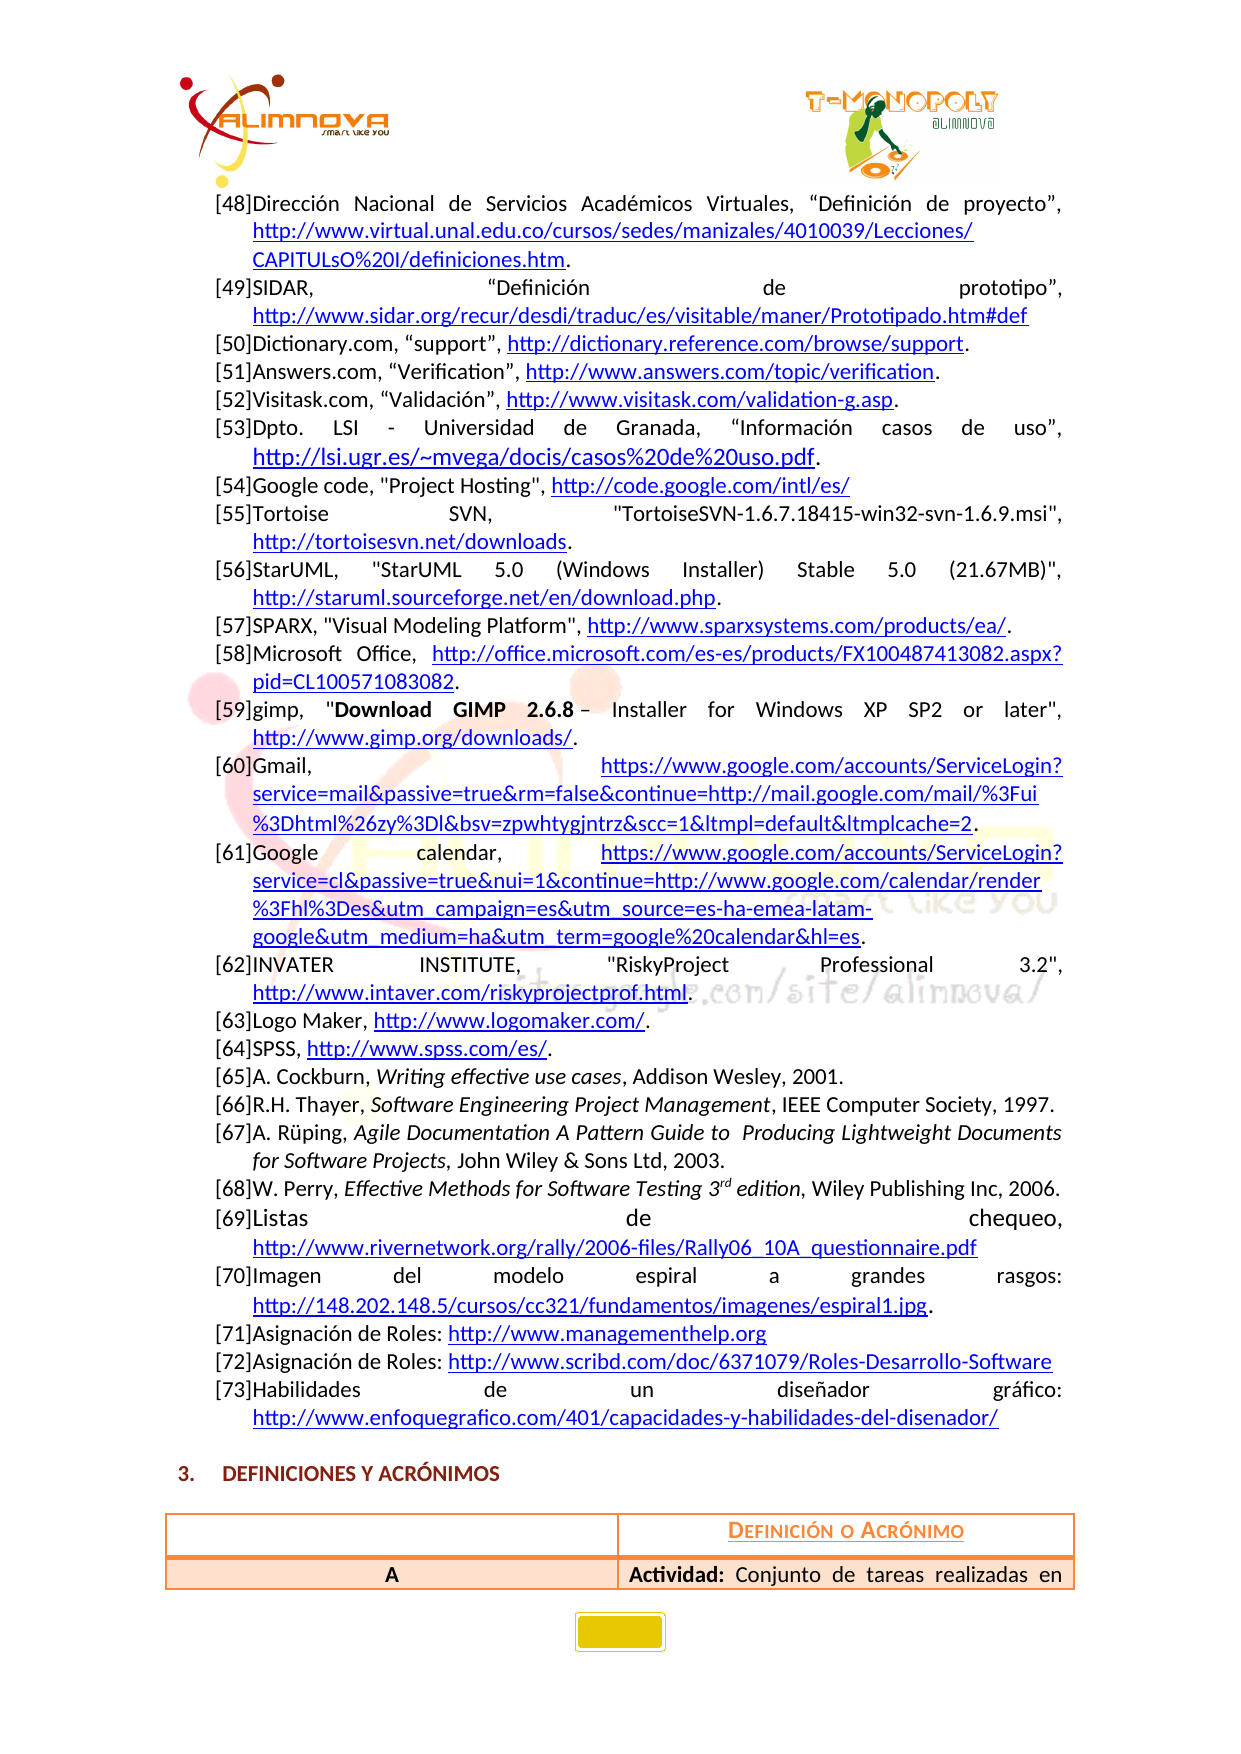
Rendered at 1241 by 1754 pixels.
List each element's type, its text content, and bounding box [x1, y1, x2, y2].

list Dpto. LSI - Universidad de Granada, “Información casos de uso”, http://lsi.ugr.es/~mvega/docis/casos%20de%20uso.pdf. [215, 413, 1063, 471]
picture [177, 73, 389, 189]
list Answers.com, “Verification”, http://www.answers.com/topic/verification. [215, 357, 1063, 385]
list Google calendar, https://www.google.com/accounts/ServiceLogin?service=cl&passive=true&nui=1&continue=http://www.google.com/calendar/render%3Fhl%3Des&utm_campaign=es&utm_source=es-ha-emea-latam-google&utm_medium=ha&utm_term=google%20calendar&hl=es. [215, 838, 1063, 950]
table_header [167, 1515, 617, 1555]
list Dictionary.com, “support”, http://dictionary.reference.com/browse/support. [215, 329, 1063, 357]
list SPARX, "Visual Modeling Platform", http://www.sparxsystems.com/products/ea/. [215, 611, 1063, 639]
list INVATER INSTITUTE, "RiskyProject Professional 3.2", http://www.intaver.com/riskyprojectprof.html. [215, 950, 1063, 1006]
table_cell A [167, 1560, 617, 1588]
picture [802, 79, 1002, 184]
list Logo Maker, http://www.logomaker.com/. [215, 1006, 1063, 1034]
list SIDAR, “Definición de prototipo”, http://www.sidar.org/recur/desdi/traduc/es/visitable/maner/Prototipado.htm#def [215, 273, 1063, 329]
list gimp, "Download GIMP 2.6.8 – Installer for Windows XP SP2 or later", http://www.gimp.org/downloads/. [215, 696, 1063, 752]
list Habilidades de un diseñador gráfico: http://www.enfoquegrafico.com/401/capacidades-y-habilidades-del-disenador/ [215, 1376, 1063, 1432]
list A. Rüping, Agile Documentation A Pattern Guide to Producing Lightweight Documents for Software Projects, John Wiley & Sons Ltd, 2003. [215, 1118, 1063, 1174]
list Microsoft Office, http://office.microsoft.com/es-es/products/FX100487413082.aspx?pid=CL100571083082. [215, 639, 1063, 696]
list Google code, "Project Hosting", http://code.google.com/intl/es/ [215, 471, 1063, 499]
list Asignación de Roles: http://www.scribd.com/doc/6371079/Roles-Desarrollo-Software [215, 1347, 1063, 1376]
list Visitask.com, “Validación”, http://www.visitask.com/validation-g.asp. [215, 385, 1063, 413]
list SPSS, http://www.spss.com/es/. [215, 1034, 1063, 1062]
list Imagen del modelo espiral a grandes rasgos: http://148.202.148.5/cursos/cc321/fundamentos/imagenes/espiral1.jpg. [215, 1261, 1063, 1319]
list Gmail, https://www.google.com/accounts/ServiceLogin?service=mail&passive=true&rm=false&continue=http://mail.google.com/mail/%3Fui%3Dhtml%26zy%3Dl&bsv=zpwhtygjntrz&scc=1&ltmpl=default&ltmplcache=2. [215, 752, 1063, 838]
subtitle DEFINICIONES Y ACRÓNIMOS [177, 1459, 1063, 1488]
list Tortoise SVN, "TortoiseSVN-1.6.7.18415-win32-svn-1.6.9.msi", http://tortoisesvn.net/downloads. [215, 499, 1063, 555]
list Asignación de Roles: http://www.managementhelp.org [215, 1319, 1063, 1347]
list A. Cockburn, Writing effective use cases, Addison Wesley, 2001. [215, 1062, 1063, 1090]
list W. Perry, Effective Methods for Software Testing 3rd edition, Wiley Publishing Inc, 2006. [215, 1174, 1063, 1202]
list Dirección Nacional de Servicios Académicos Virtuales, “Definición de proyecto”, http://www.virtual.unal.edu.co/cursos/sedes/manizales/4010039/Lecciones/CAPITULsO%20I/definiciones.htm. [215, 189, 1063, 273]
table_header Definición o Acrónimo [619, 1515, 1073, 1555]
list R.H. Thayer, Software Engineering Project Management, IEEE Computer Society, 1997. [215, 1090, 1063, 1118]
list Listas de chequeo, http://www.rivernetwork.org/rally/2006-files/Rally06_10A_questionnaire.pdf [215, 1202, 1063, 1261]
list StarUML, "StarUML 5.0 (Windows Installer) Stable 5.0 (21.67MB)", http://staruml.sourceforge.net/en/download.php. [215, 555, 1063, 611]
